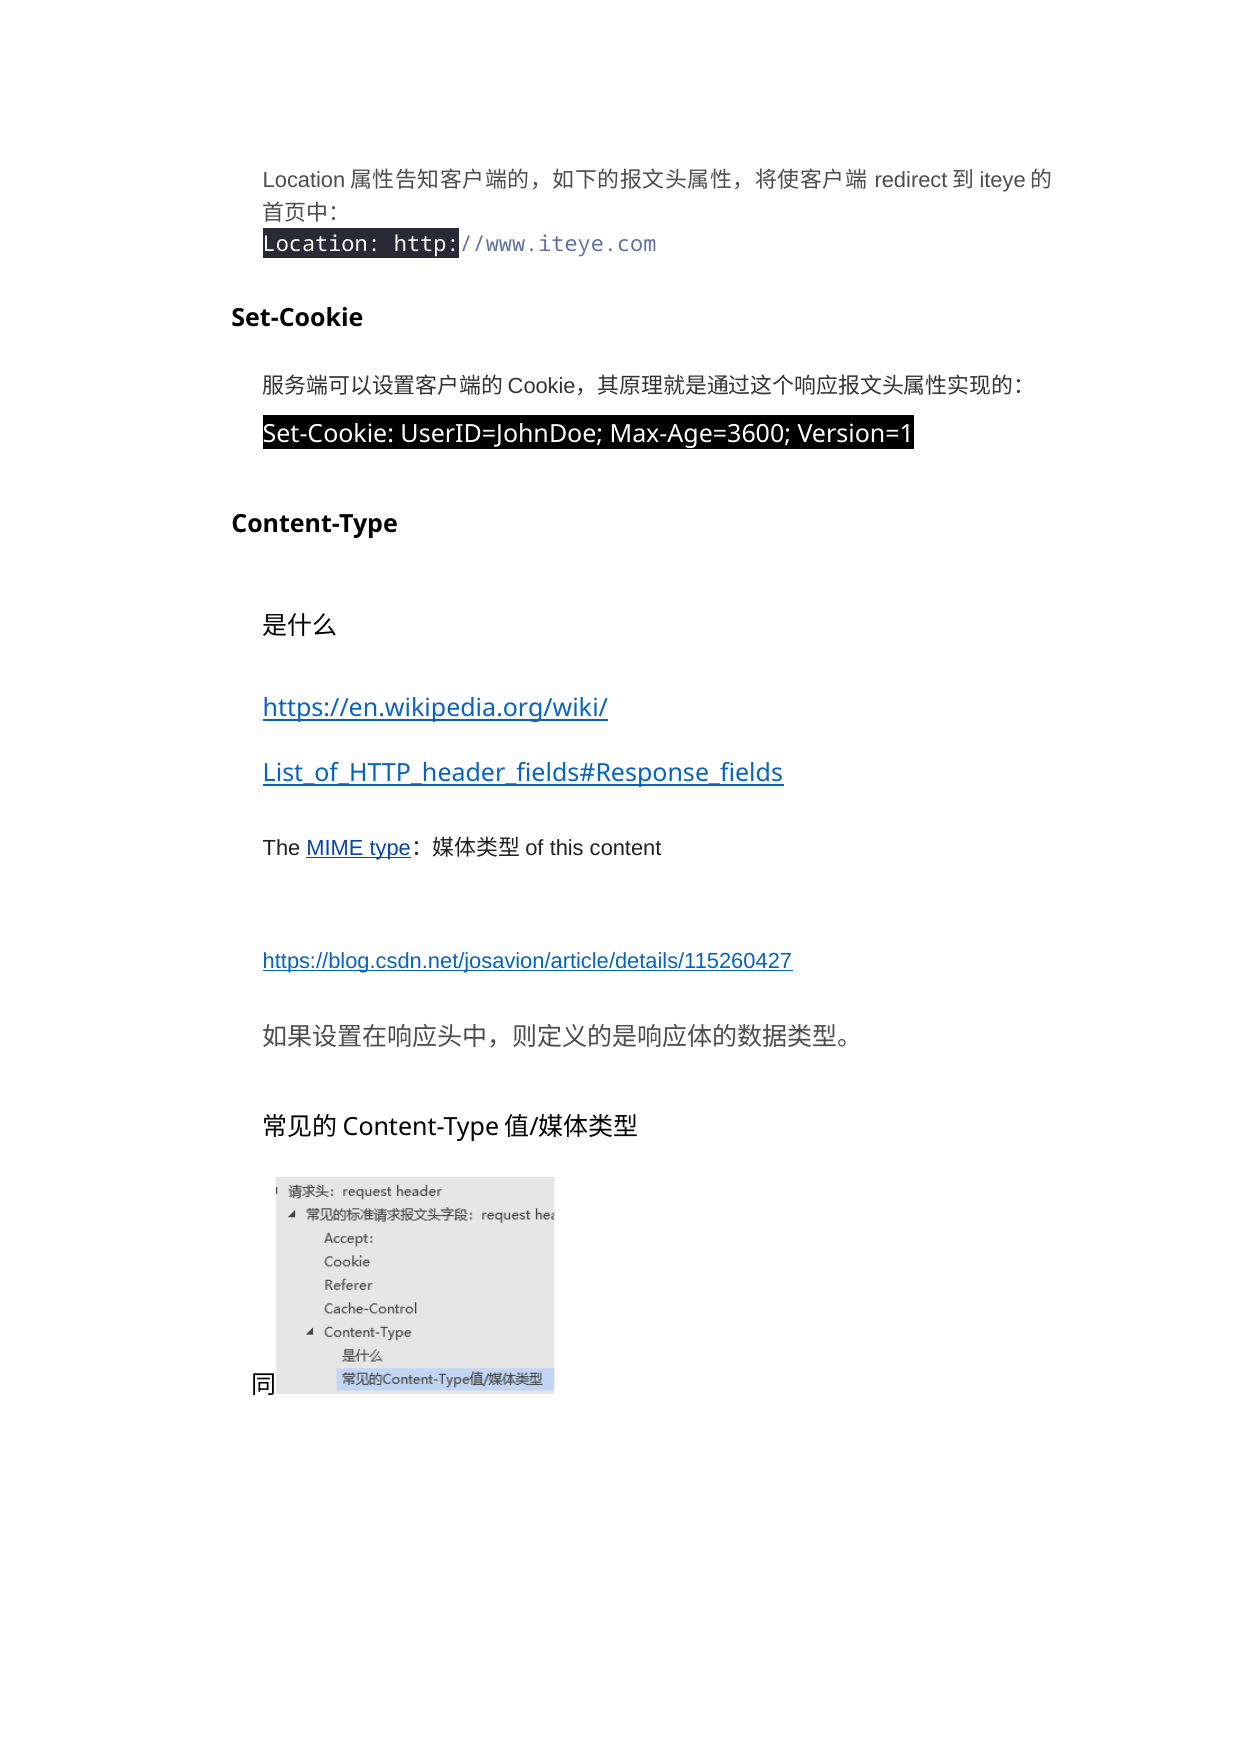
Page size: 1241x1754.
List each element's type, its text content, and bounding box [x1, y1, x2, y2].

subtitle Content-Type [187, 490, 1053, 555]
text The MIME type：媒体类型 of this content [219, 829, 1053, 862]
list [262, 162, 1053, 227]
text https://blog.csdn.net/josavion/article/details/115260427 [219, 944, 1053, 977]
subtitle Set-Cookie [187, 284, 1053, 349]
text 如果设置在响应头中，则定义的是响应体的数据类型。 [219, 1002, 1053, 1067]
list 服务端可以设置客户端的Cookie，其原理就是通过这个响应报文头属性实现的： [262, 367, 1053, 400]
subtitle 常见的Content-Type值/媒体类型 [219, 1092, 1053, 1157]
list https://en.wikipedia.org/wiki/List_of_HTTP_header_fields#Response_fields [262, 674, 1053, 804]
list Location: http://www.iteye.com [262, 227, 1053, 259]
subtitle 是什么 [219, 591, 1053, 656]
picture [275, 1177, 555, 1394]
list Set-Cookie: UserID=JohnDoe; Max-Age=3600; Version=1 [262, 400, 1053, 465]
